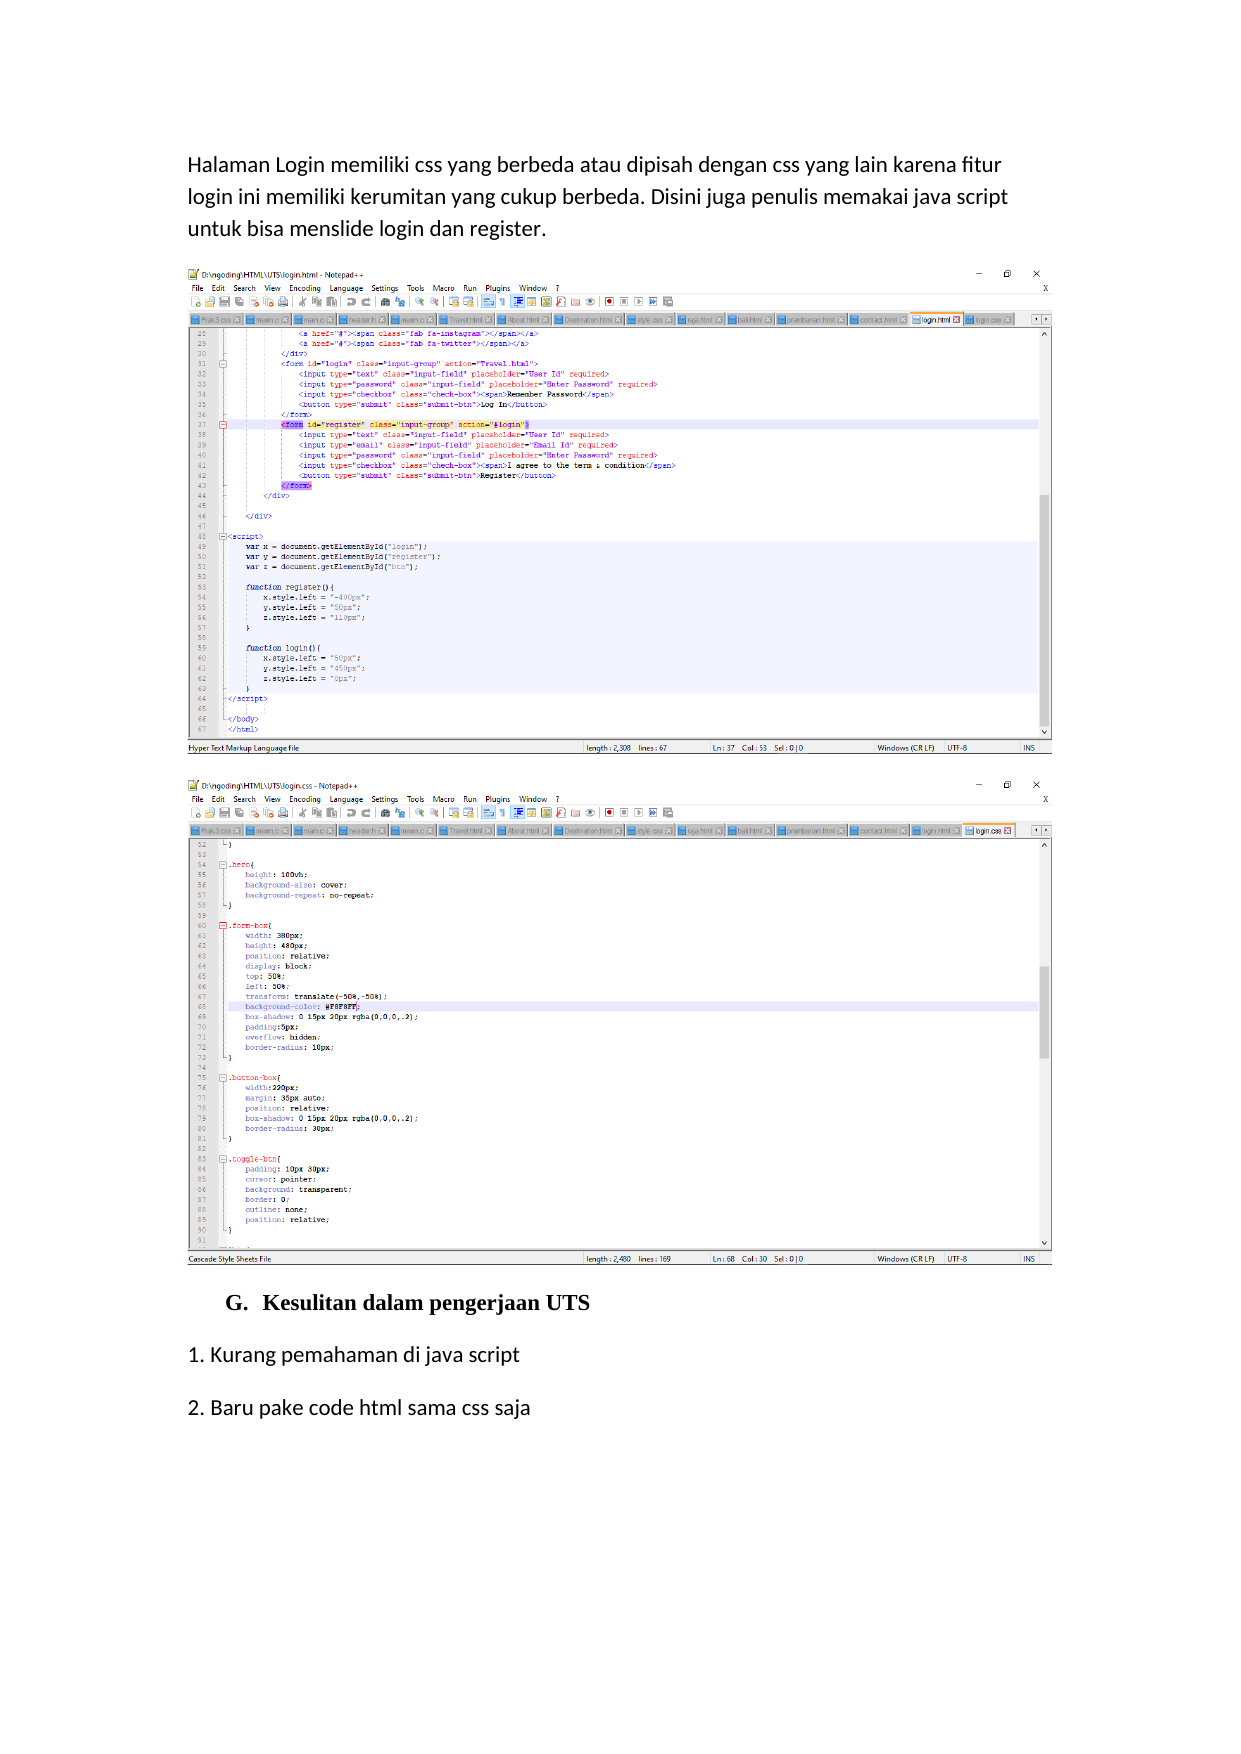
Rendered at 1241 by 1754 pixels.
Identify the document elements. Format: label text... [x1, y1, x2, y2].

picture [187, 778, 1052, 1265]
list Baru pake code html sama css saja [187, 1393, 1053, 1422]
list Halaman Login memiliki css yang berbeda atau dipisah dengan css yang lain karena fitur login ini memiliki kerumitan yang cukup berbeda. Disini juga penulis memakai java script untuk bisa menslide login dan register. [187, 150, 1053, 242]
picture [187, 267, 1052, 754]
list Kurang pemahaman di java script [187, 1341, 1053, 1368]
list Kesulitan dalam pengerjaan UTS [225, 1289, 1053, 1316]
